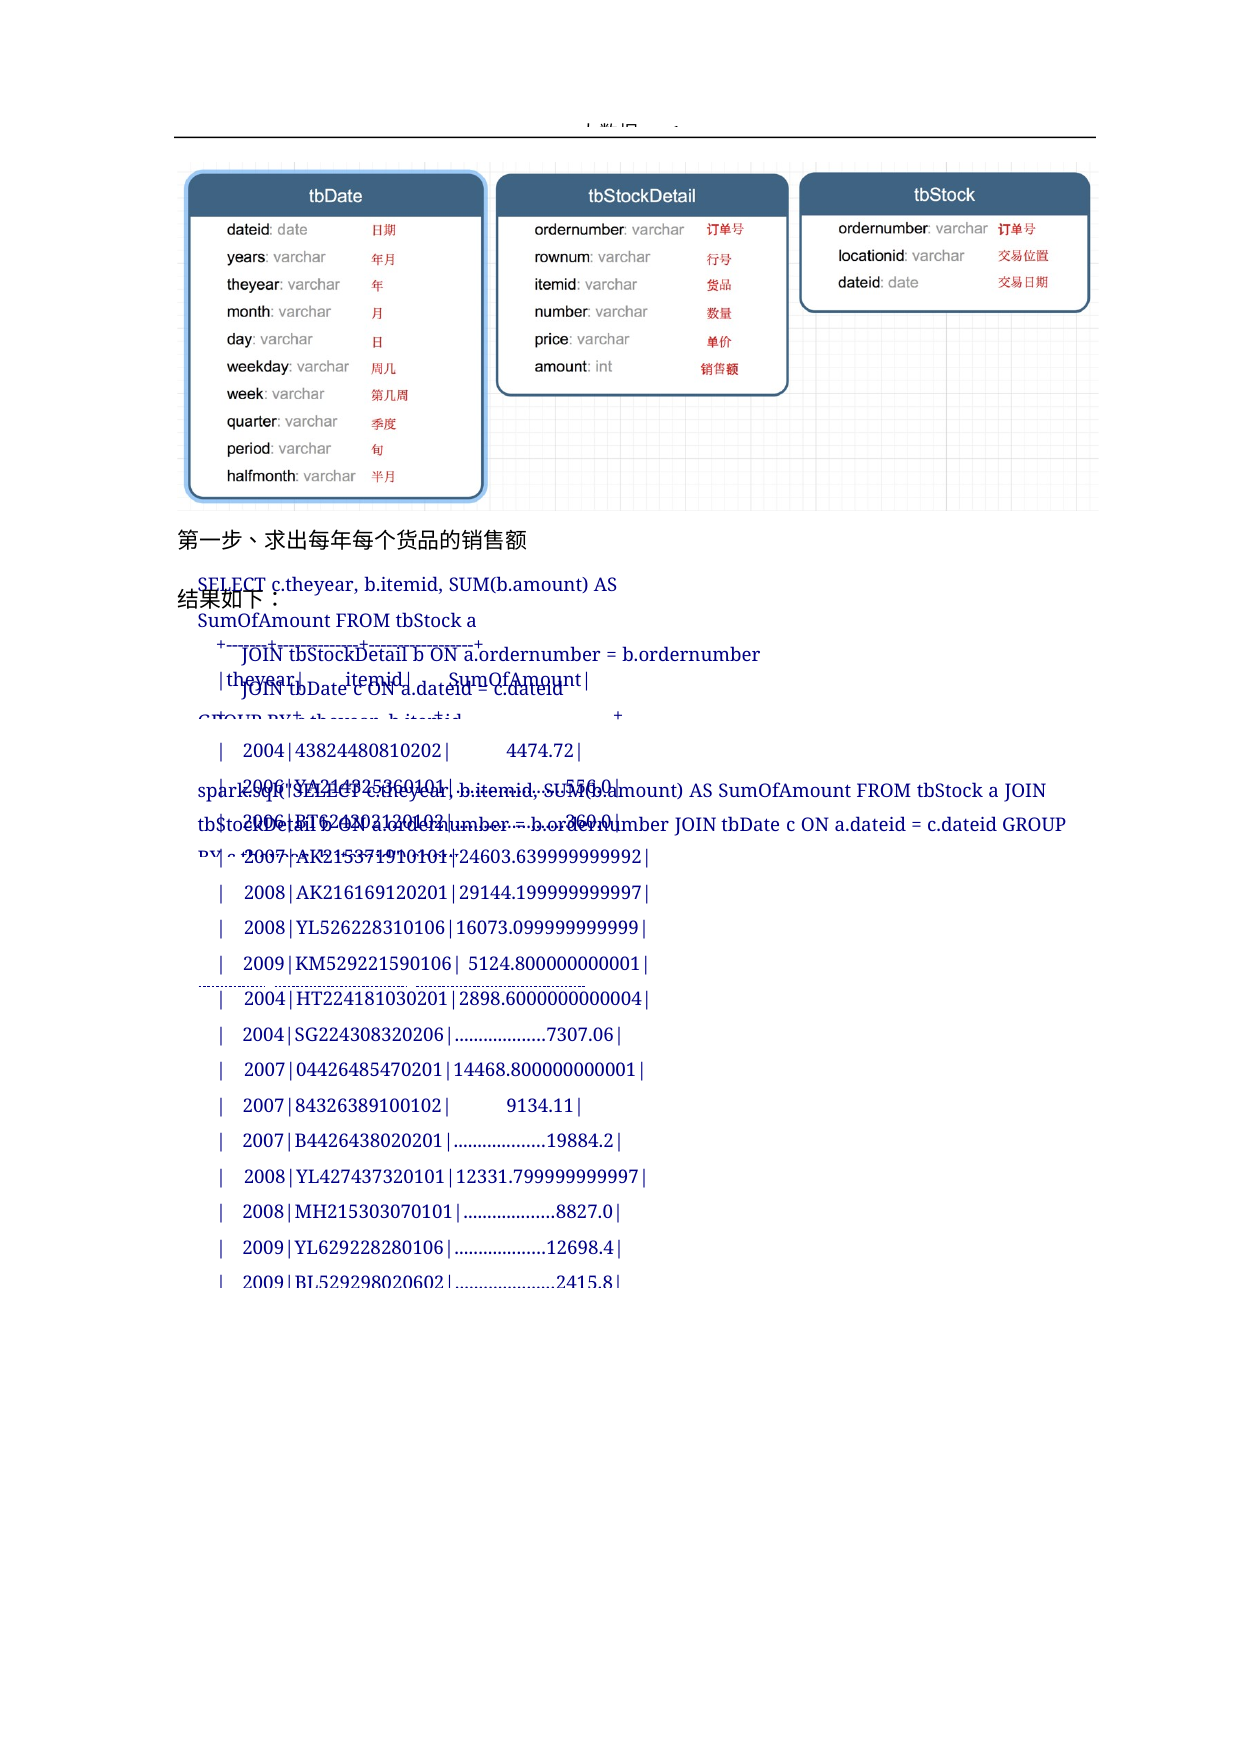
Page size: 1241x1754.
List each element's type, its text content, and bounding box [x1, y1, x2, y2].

picture [177, 162, 1099, 511]
text 结果如下： [177, 584, 1159, 614]
text 第一步、求出每年每个货品的销售额 [177, 526, 1159, 555]
